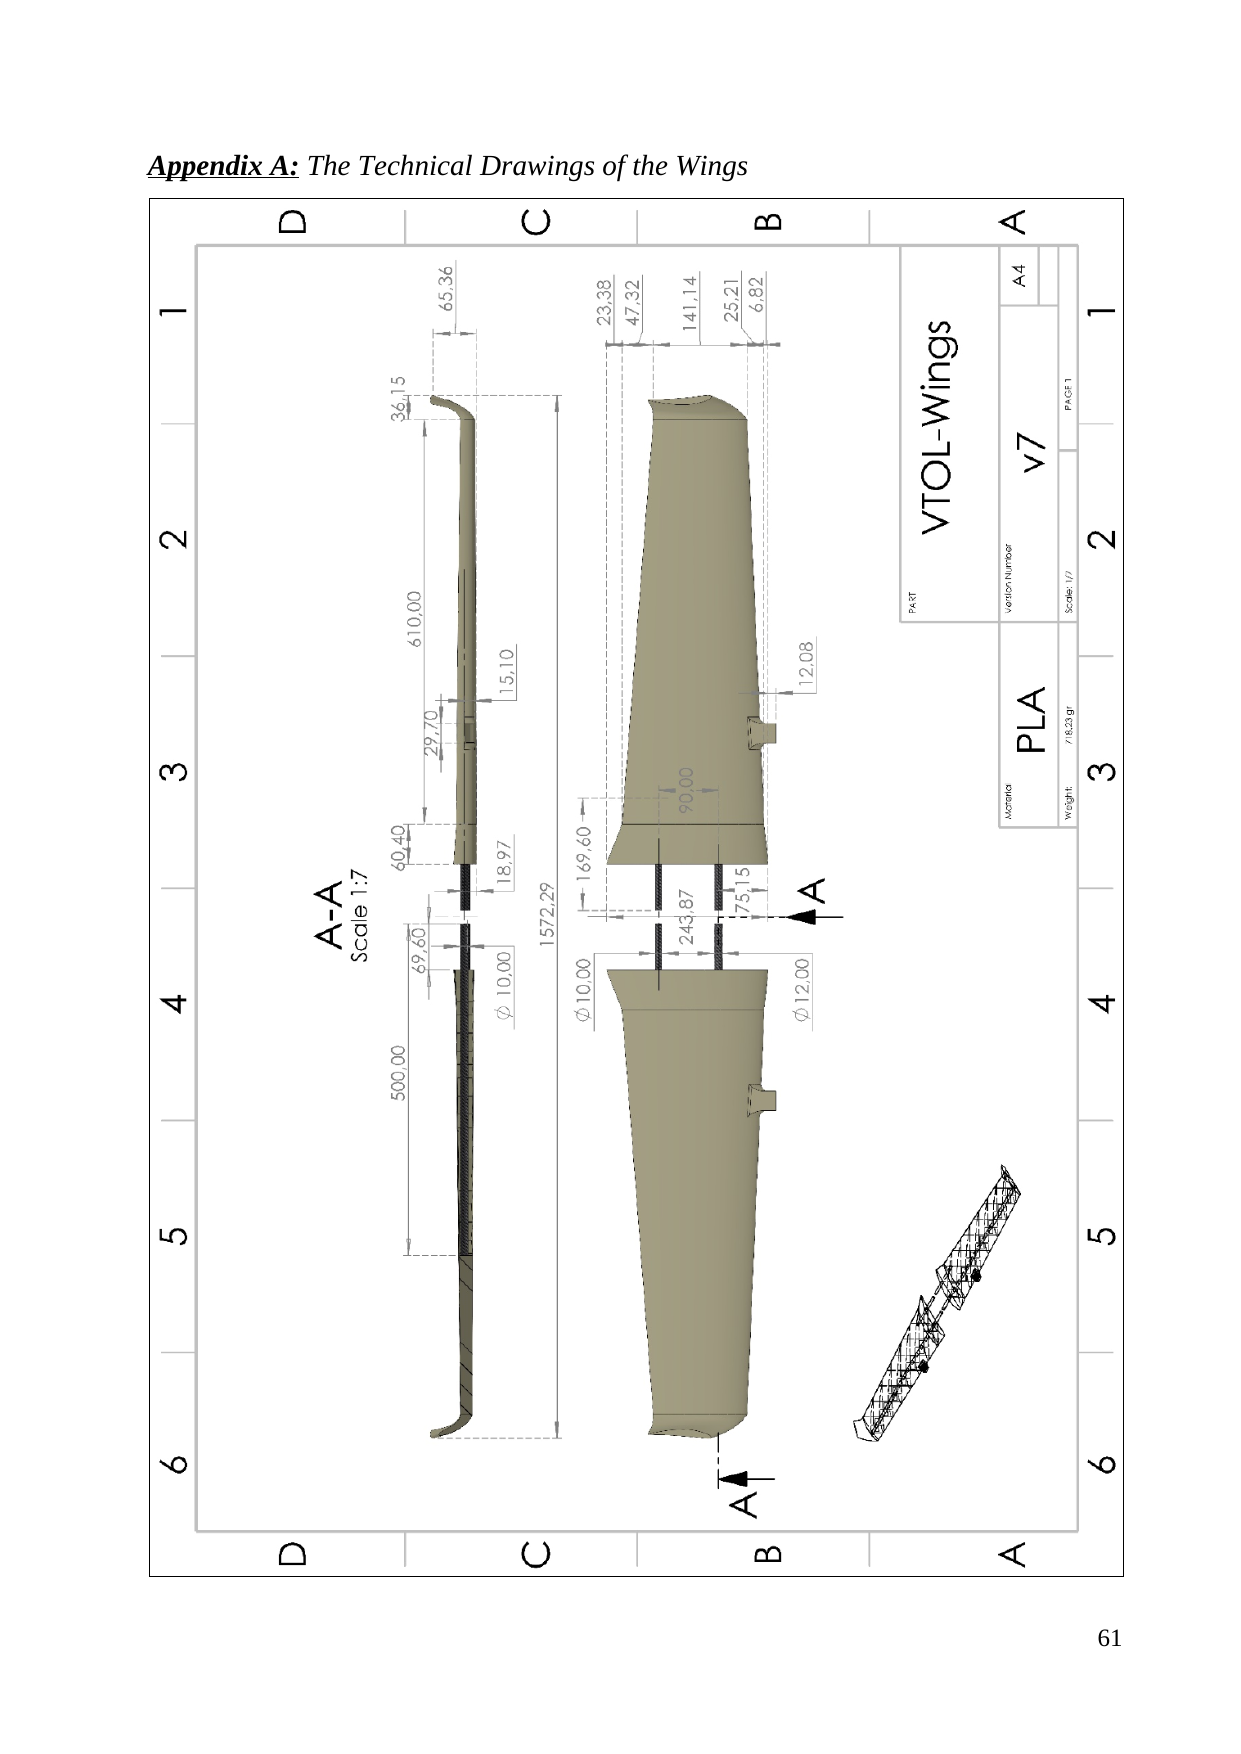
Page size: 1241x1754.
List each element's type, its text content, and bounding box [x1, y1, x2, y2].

text Appendix A: The Technical Drawings of the Wings [148, 148, 1122, 181]
picture [151, 200, 1123, 1576]
